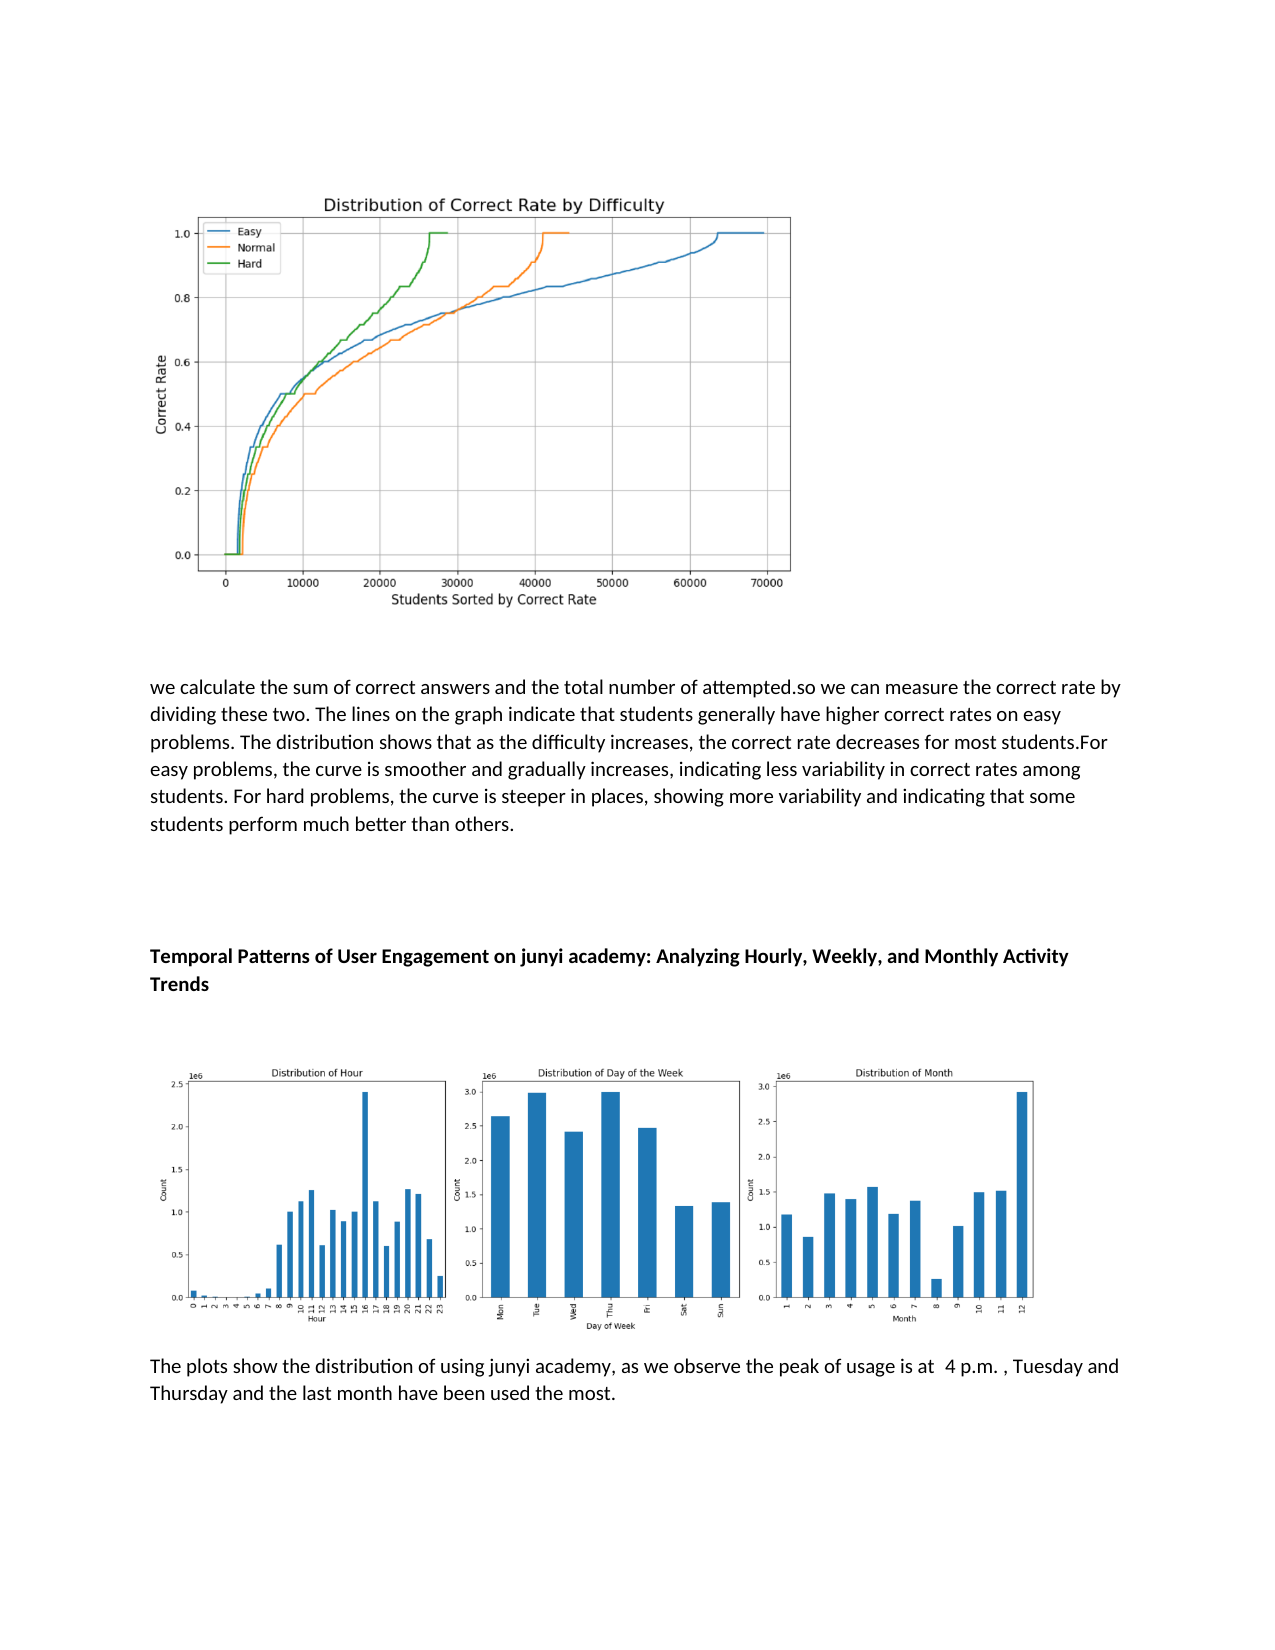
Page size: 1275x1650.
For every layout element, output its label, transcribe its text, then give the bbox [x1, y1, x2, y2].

picture [150, 1058, 1054, 1335]
text The plots show the distribution of using junyi academy, as we observe the peak of usage is at 4 p.m. , Tuesday and Thursday and the last month have been used the most. [150, 1353, 1125, 1406]
text Temporal Patterns of User Engagement on junyi academy: Analyzing Hourly, Weekly, and Monthly Activity Trends [150, 943, 1125, 996]
picture [150, 194, 809, 612]
text we calculate the sum of correct answers and the total number of attempted.so we can measure the correct rate by dividing these two. The lines on the graph indicate that students generally have higher correct rates on easy problems. The distribution shows that as the difficulty increases, the correct rate decreases for most students.For easy problems, the curve is smoother and gradually increases, indicating less variability in correct rates among students. For hard problems, the curve is steeper in places, showing more variability and indicating that some students perform much better than others. [150, 674, 1125, 837]
